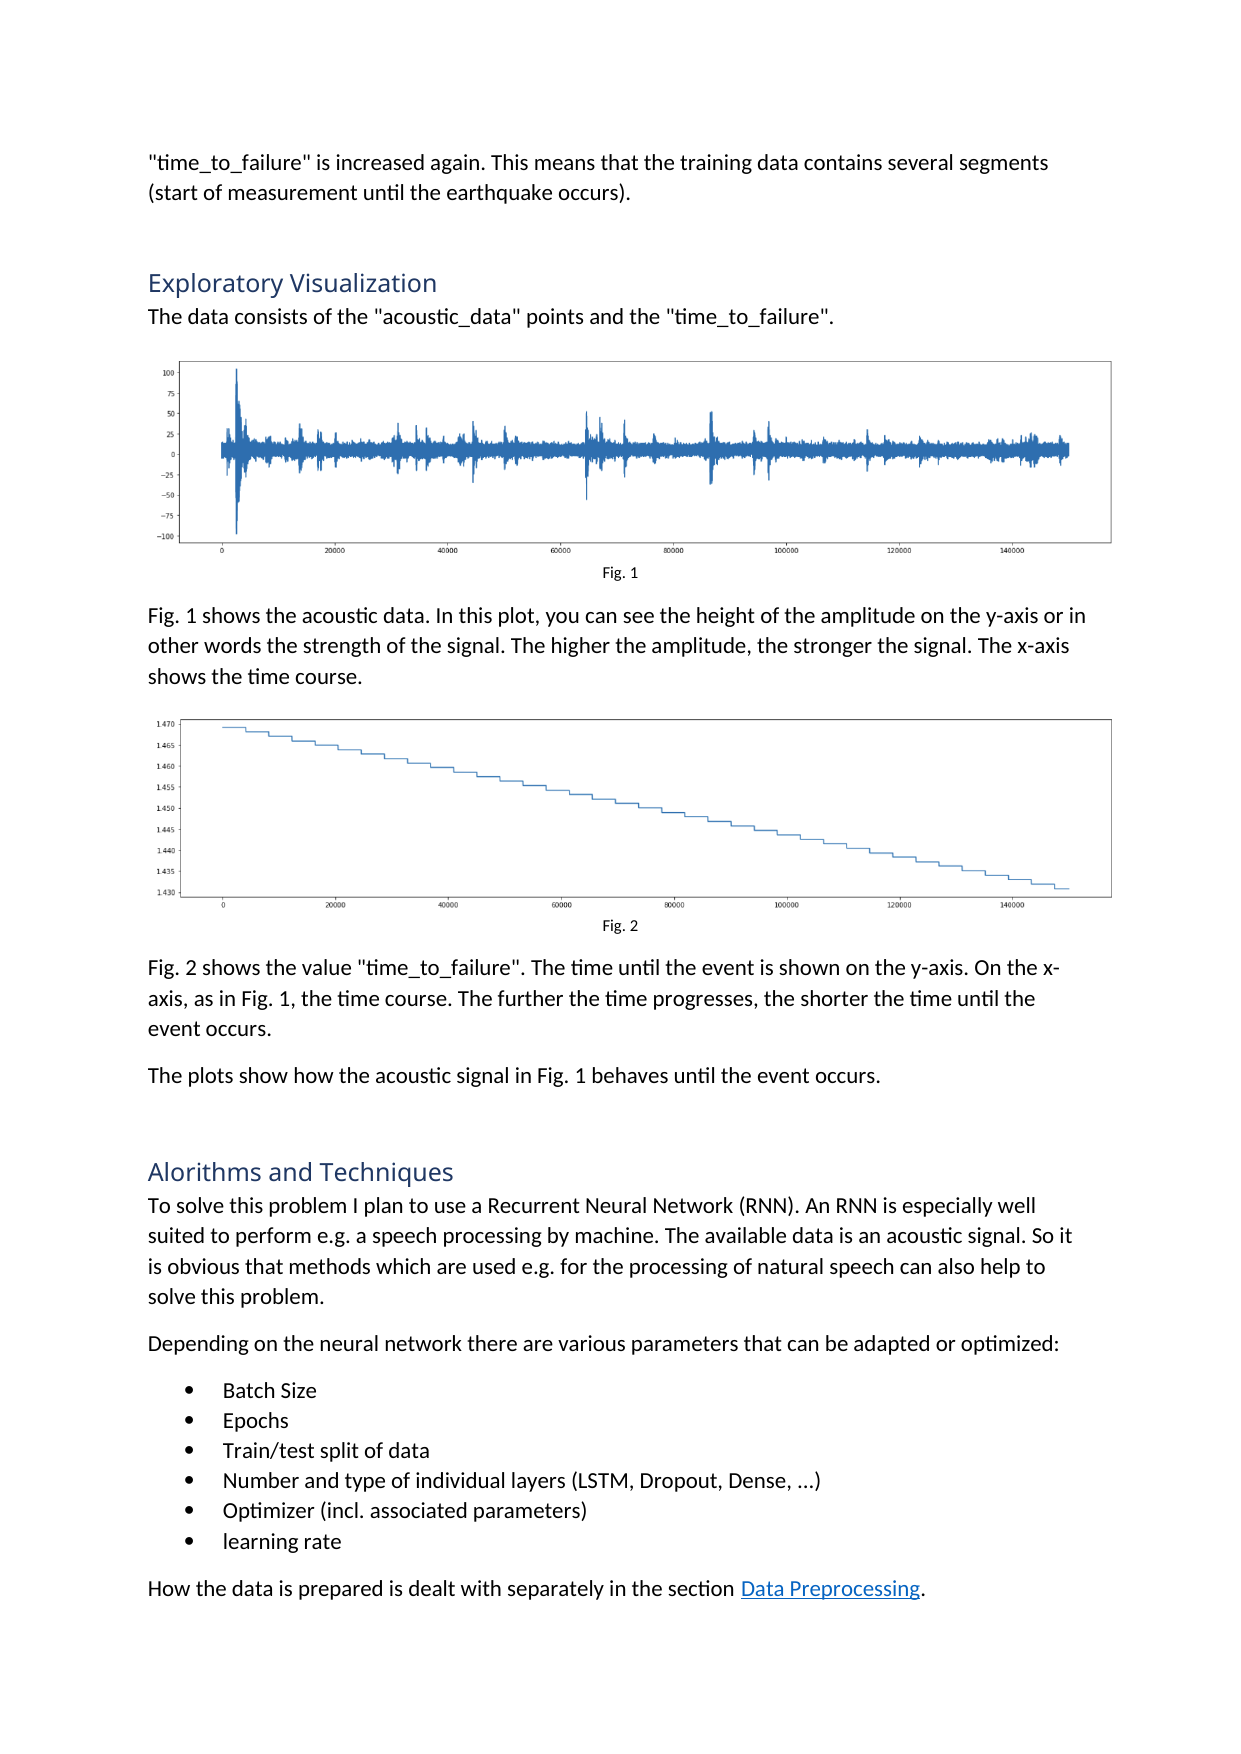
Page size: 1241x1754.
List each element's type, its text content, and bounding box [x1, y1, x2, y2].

subtitle Alorithms and Techniques [148, 1154, 1093, 1189]
list Epochs [185, 1406, 1093, 1434]
text Fig. 1 [148, 562, 1093, 583]
text Fig. 2 shows the value "time_to_failure". The time until the event is shown on the y-axis. On the x-axis, as in Fig. 1, the time course. The further the time progresses, the shorter the time until the event occurs. [148, 953, 1093, 1042]
text Fig. 1 shows the acoustic data. In this plot, you can see the height of the amplitude on the y-axis or in other words the strength of the signal. The higher the amplitude, the stronger the signal. The x-axis shows the time course. [148, 601, 1093, 690]
list learning rate [185, 1527, 1093, 1555]
text Depending on the neural network there are various parameters that can be adapted or optimized: [148, 1329, 1093, 1357]
text How the data is prepared is dealt with separately in the section Data Preprocessing. [148, 1574, 1093, 1602]
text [148, 148, 1093, 206]
list Train/test split of data [185, 1436, 1093, 1464]
text The data consists of the "acoustic_data" points and the "time_to_failure". [148, 302, 1093, 330]
list Optimizer (incl. associated parameters) [185, 1497, 1093, 1524]
list Batch Size [185, 1376, 1093, 1404]
list Number and type of individual layers (LSTM, Dropout, Dense, ...) [185, 1466, 1093, 1494]
text To solve this problem I plan to use a Recurrent Neural Network (RNN). An RNN is especially well suited to perform e.g. a speech processing by machine. The available data is an acoustic signal. So it is obvious that methods which are used e.g. for the processing of natural speech can also help to solve this problem. [148, 1191, 1093, 1310]
subtitle Exploratory Visualization [148, 266, 1093, 300]
text Fig. 2 [148, 914, 1093, 935]
picture [147, 349, 1114, 562]
text The plots show how the acoustic signal in Fig. 1 behaves until the event occurs. [148, 1061, 1093, 1089]
picture [147, 708, 1114, 914]
